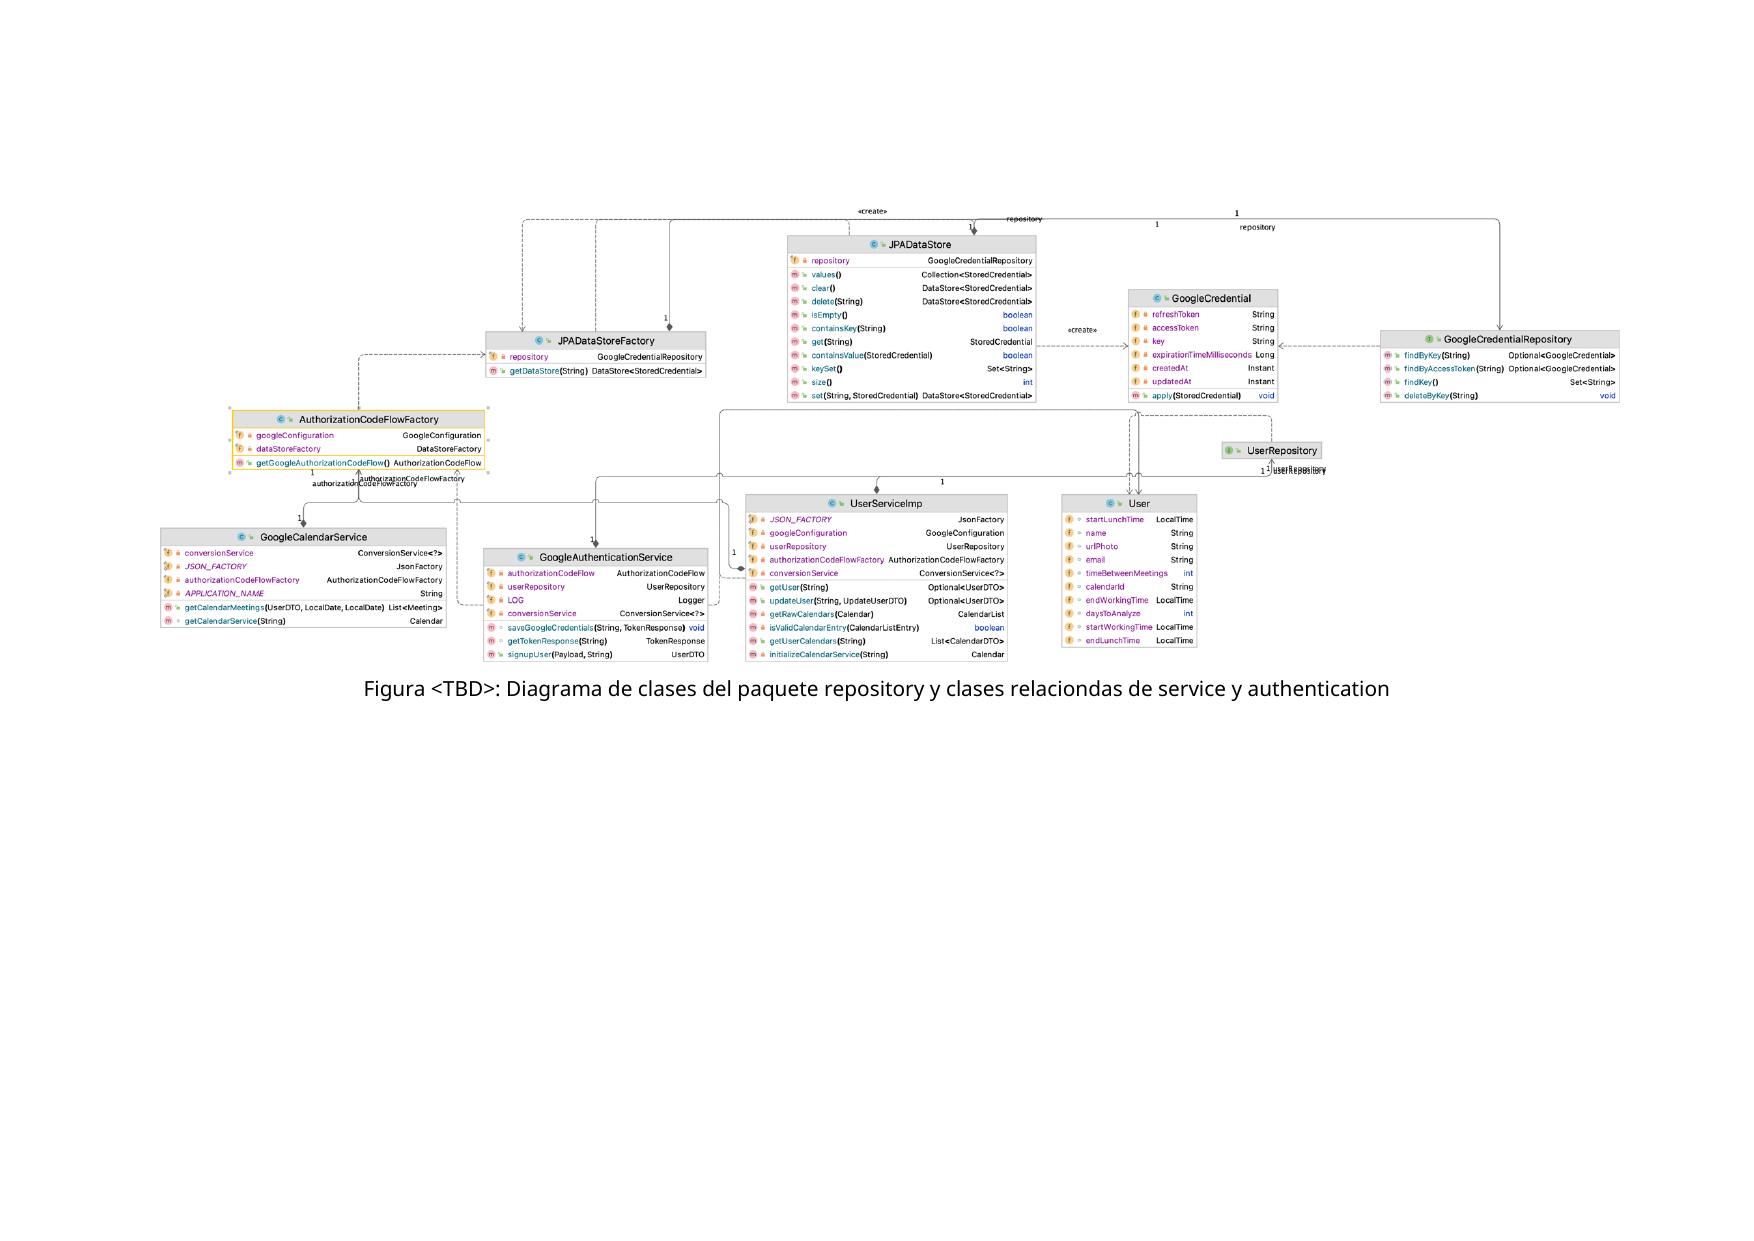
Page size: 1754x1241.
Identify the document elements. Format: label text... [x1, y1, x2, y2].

subtitle Figura <TBD>: Diagrama de clases del paquete repository y clases relaciondas de service y authentication [148, 674, 1606, 702]
picture [147, 177, 1632, 674]
